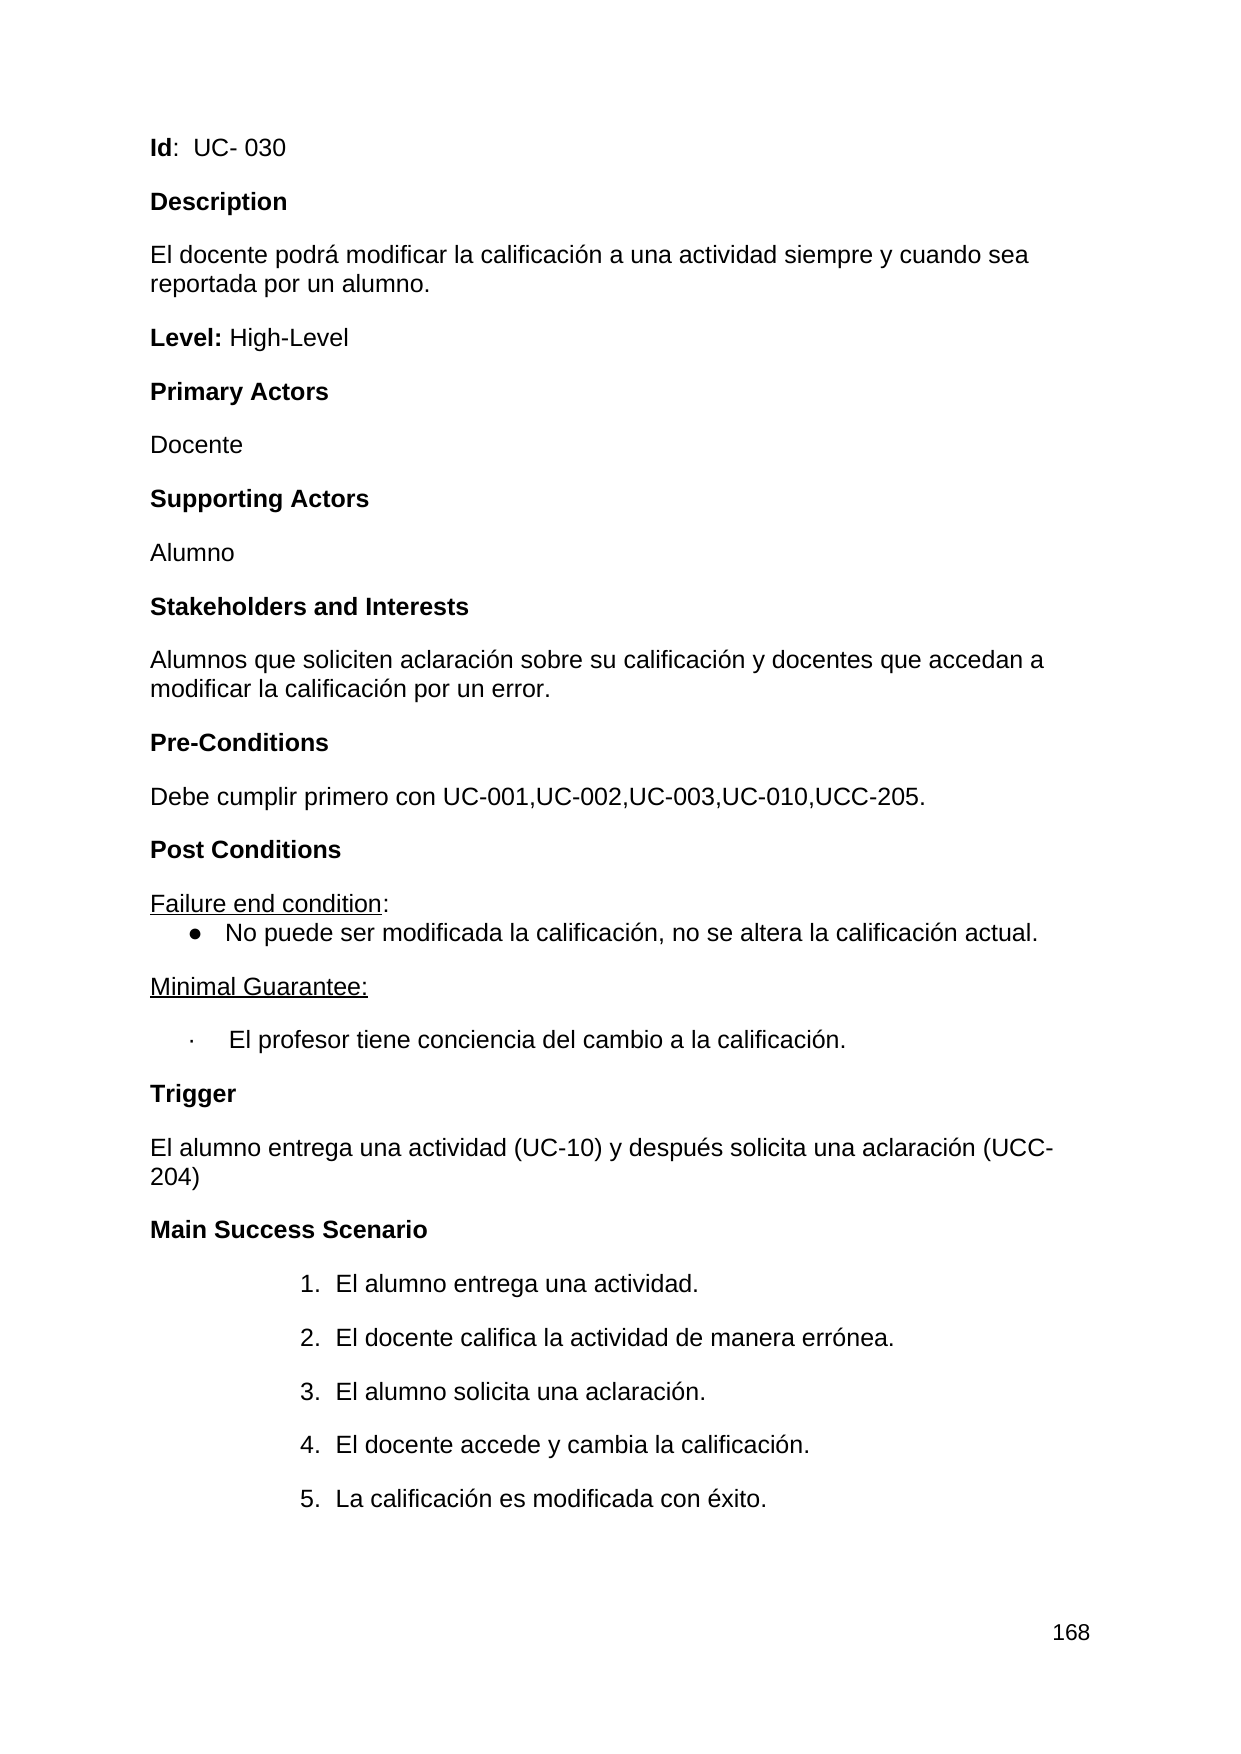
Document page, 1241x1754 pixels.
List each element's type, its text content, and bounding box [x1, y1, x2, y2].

text 4. El docente accede y cambia la calificación. [300, 1430, 1090, 1459]
text 5. La calificación es modificada con éxito. [300, 1484, 1090, 1513]
text Docente [150, 430, 1090, 459]
text Primary Actors [150, 377, 1090, 405]
text Description [150, 187, 1090, 215]
text Supporting Actors [150, 484, 1090, 513]
text 2. El docente califica la actividad de manera errónea. [300, 1323, 1090, 1352]
text · El profesor tiene conciencia del cambio a la calificación. [187, 1025, 1090, 1054]
text 1. El alumno entrega una actividad. [300, 1269, 1090, 1298]
text Trigger [150, 1079, 1090, 1108]
text Failure end condition: [150, 889, 1090, 918]
text Id: UC- 030 [150, 133, 1090, 162]
text 3. El alumno solicita una aclaración. [300, 1377, 1090, 1405]
text Debe cumplir primero con UC-001,UC-002,UC-003,UC-010,UCC-205. [150, 782, 1090, 810]
list No puede ser modificada la calificación, no se altera la calificación actual. [187, 918, 1090, 947]
text El docente podrá modificar la calificación a una actividad siempre y cuando sea reportada por un alumno. [150, 240, 1090, 298]
text Level: High-Level [150, 323, 1090, 352]
text El alumno entrega una actividad (UC-10) y después solicita una aclaración (UCC-204) [150, 1133, 1090, 1190]
text Minimal Guarantee: [150, 972, 1090, 1000]
text Pre-Conditions [150, 728, 1090, 757]
text Main Success Scenario [150, 1215, 1090, 1244]
text Alumno [150, 538, 1090, 567]
text Post Conditions [150, 835, 1090, 864]
text Stakeholders and Interests [150, 592, 1090, 620]
text Alumnos que soliciten aclaración sobre su calificación y docentes que accedan a modificar la calificación por un error. [150, 645, 1090, 703]
